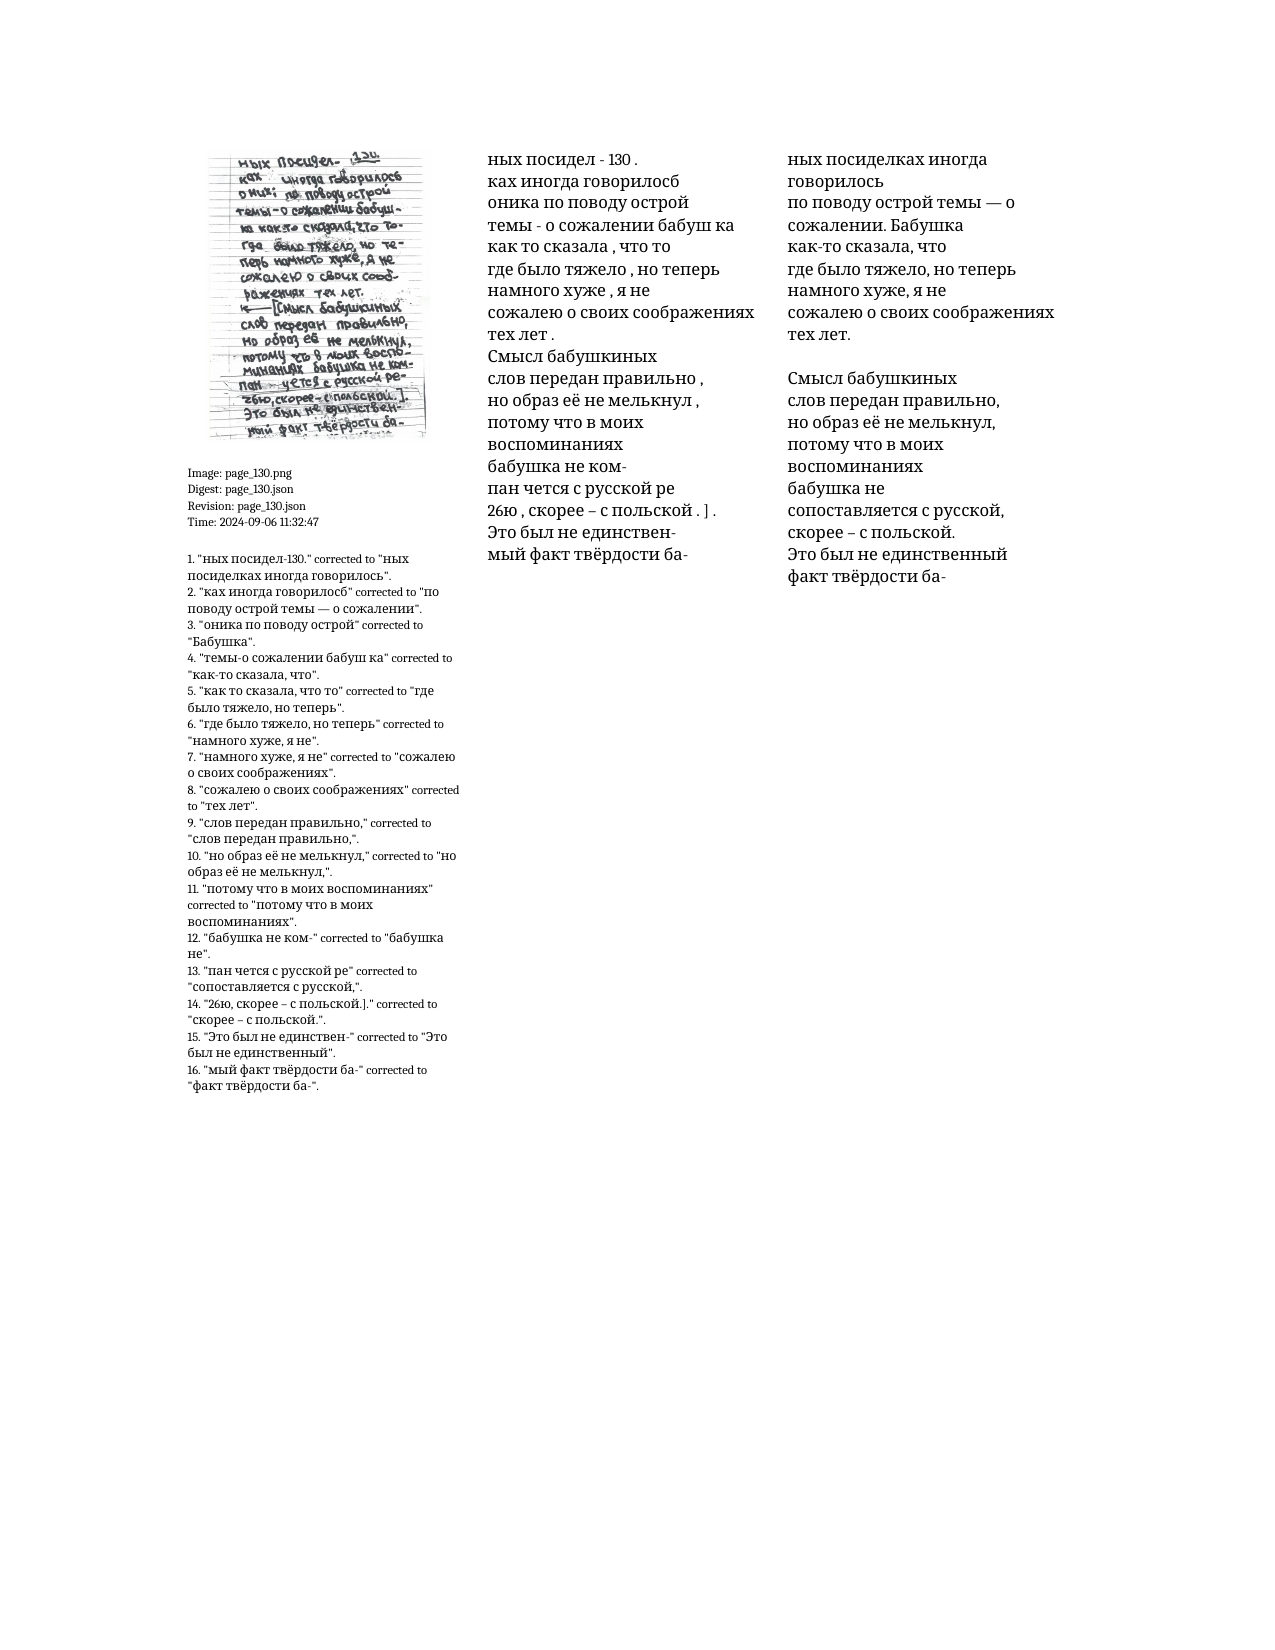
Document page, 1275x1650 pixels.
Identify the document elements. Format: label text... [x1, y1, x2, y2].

table_header Image: page_130.png Digest: page_130.json Revision: page_130.json Time: 2024-09-06 11:32:47 1. "ных посидел-130." corrected to "ных посиделках иногда говорилось". 2. "ках иногда говорилосб" corrected to "по поводу острой темы — о сожалении". 3. "оника по поводу острой" corrected to "Бабушка". 4. "темы-о сожалении бабуш ка" corrected to "как-то сказала, что". 5. "как то сказала, что то" corrected to "где было тяжело, но теперь". 6. "где было тяжело, но теперь" corrected to "намного хуже, я не". 7. "намного хуже, я не" corrected to "сожалею о своих соображениях". 8. "сожалею о своих соображениях" corrected to "тех лет". 9. "слов передан правильно," corrected to "слов передан правильно,". 10. "но образ её не мелькнул," corrected to "но образ её не мелькнул,". 11. "потому что в моих воспоминаниях" corrected to "потому что в моих воспоминаниях". 12. "бабушка не ком-" corrected to "бабушка не". 13. "пан чется с русской ре" corrected to "сопоставляется с русской,". 14. "26ю, скорее – с польской.]." corrected to "скорее – с польской.". 15. "Это был не единствен-" corrected to "Это был не единственный". 16. "мый факт твёрдости ба-" corrected to "факт твёрдости ба-". [176, 150, 476, 1500]
table_header ных посиделках иногда говорилось по поводу острой темы — о сожалении. Бабушка как-то сказала, что где было тяжело, но теперь намного хуже, я не сожалею о своих соображениях тех лет. Смысл бабушкиных слов передан правильно, но образ её не мелькнул, потому что в моих воспоминаниях бабушка не сопоставляется с русской, скорее – с польской. Это был не единственный факт твёрдости ба- [776, 150, 1076, 1500]
picture [206, 150, 432, 442]
table_header ных посидел - 130 . ках иногда говорилосб оника по поводу острой темы - о сожалении бабуш ка как то сказала , что то где было тяжело , но теперь намного хуже , я не сожалею о своих соображениях тех лет . Смысл бабушкиных слов передан правильно , но образ её не мелькнул , потому что в моих воспоминаниях бабушка не ком- пан чется с русской ре 26ю , скорее – с польской . ] . Это был не единствен- мый факт твёрдости ба- [476, 150, 776, 1500]
